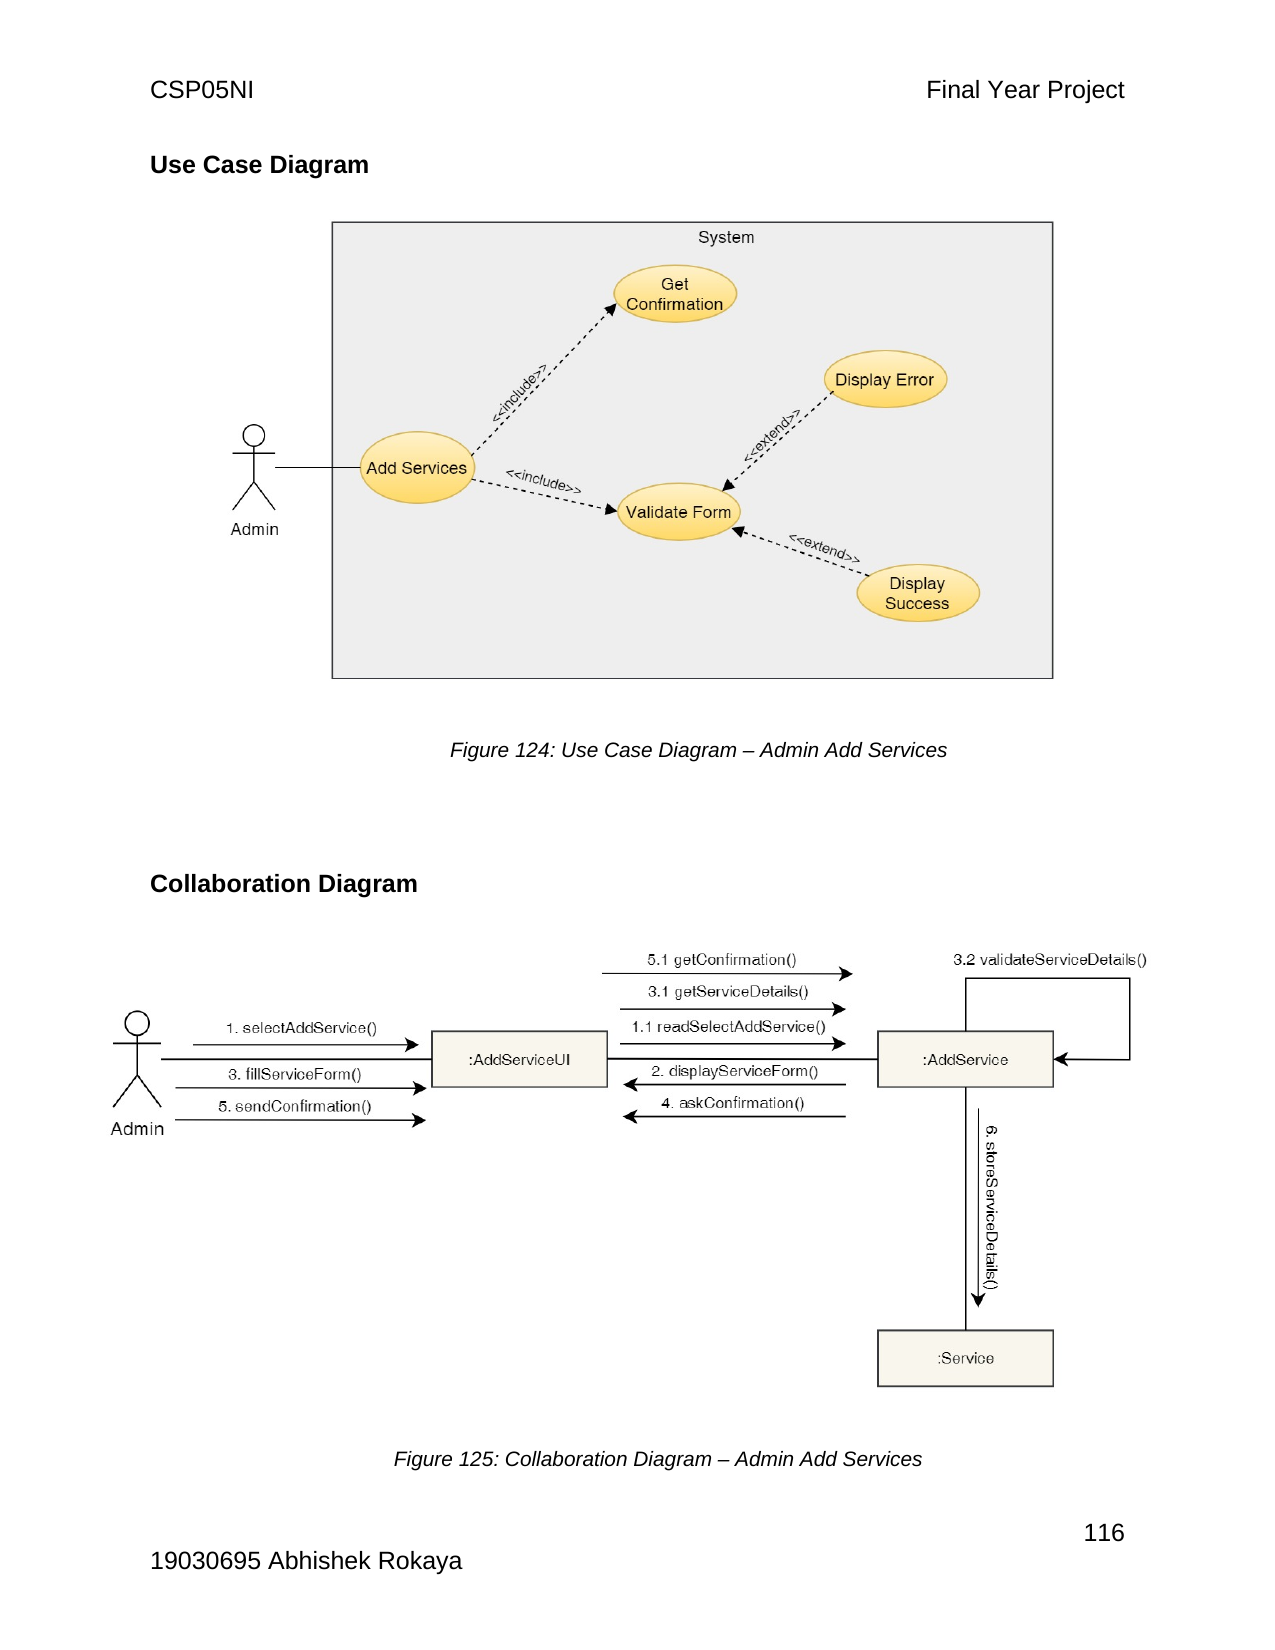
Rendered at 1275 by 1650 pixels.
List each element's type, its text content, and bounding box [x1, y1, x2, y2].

picture [93, 926, 1178, 1403]
text Collaboration Diagram [150, 869, 1125, 898]
picture [215, 207, 1068, 693]
text Figure 125: Collaboration Diagram – Admin Add Services [375, 1447, 1125, 1471]
text Use Case Diagram [150, 150, 1125, 179]
text Figure 124: Use Case Diagram – Admin Add Services [375, 738, 1125, 762]
